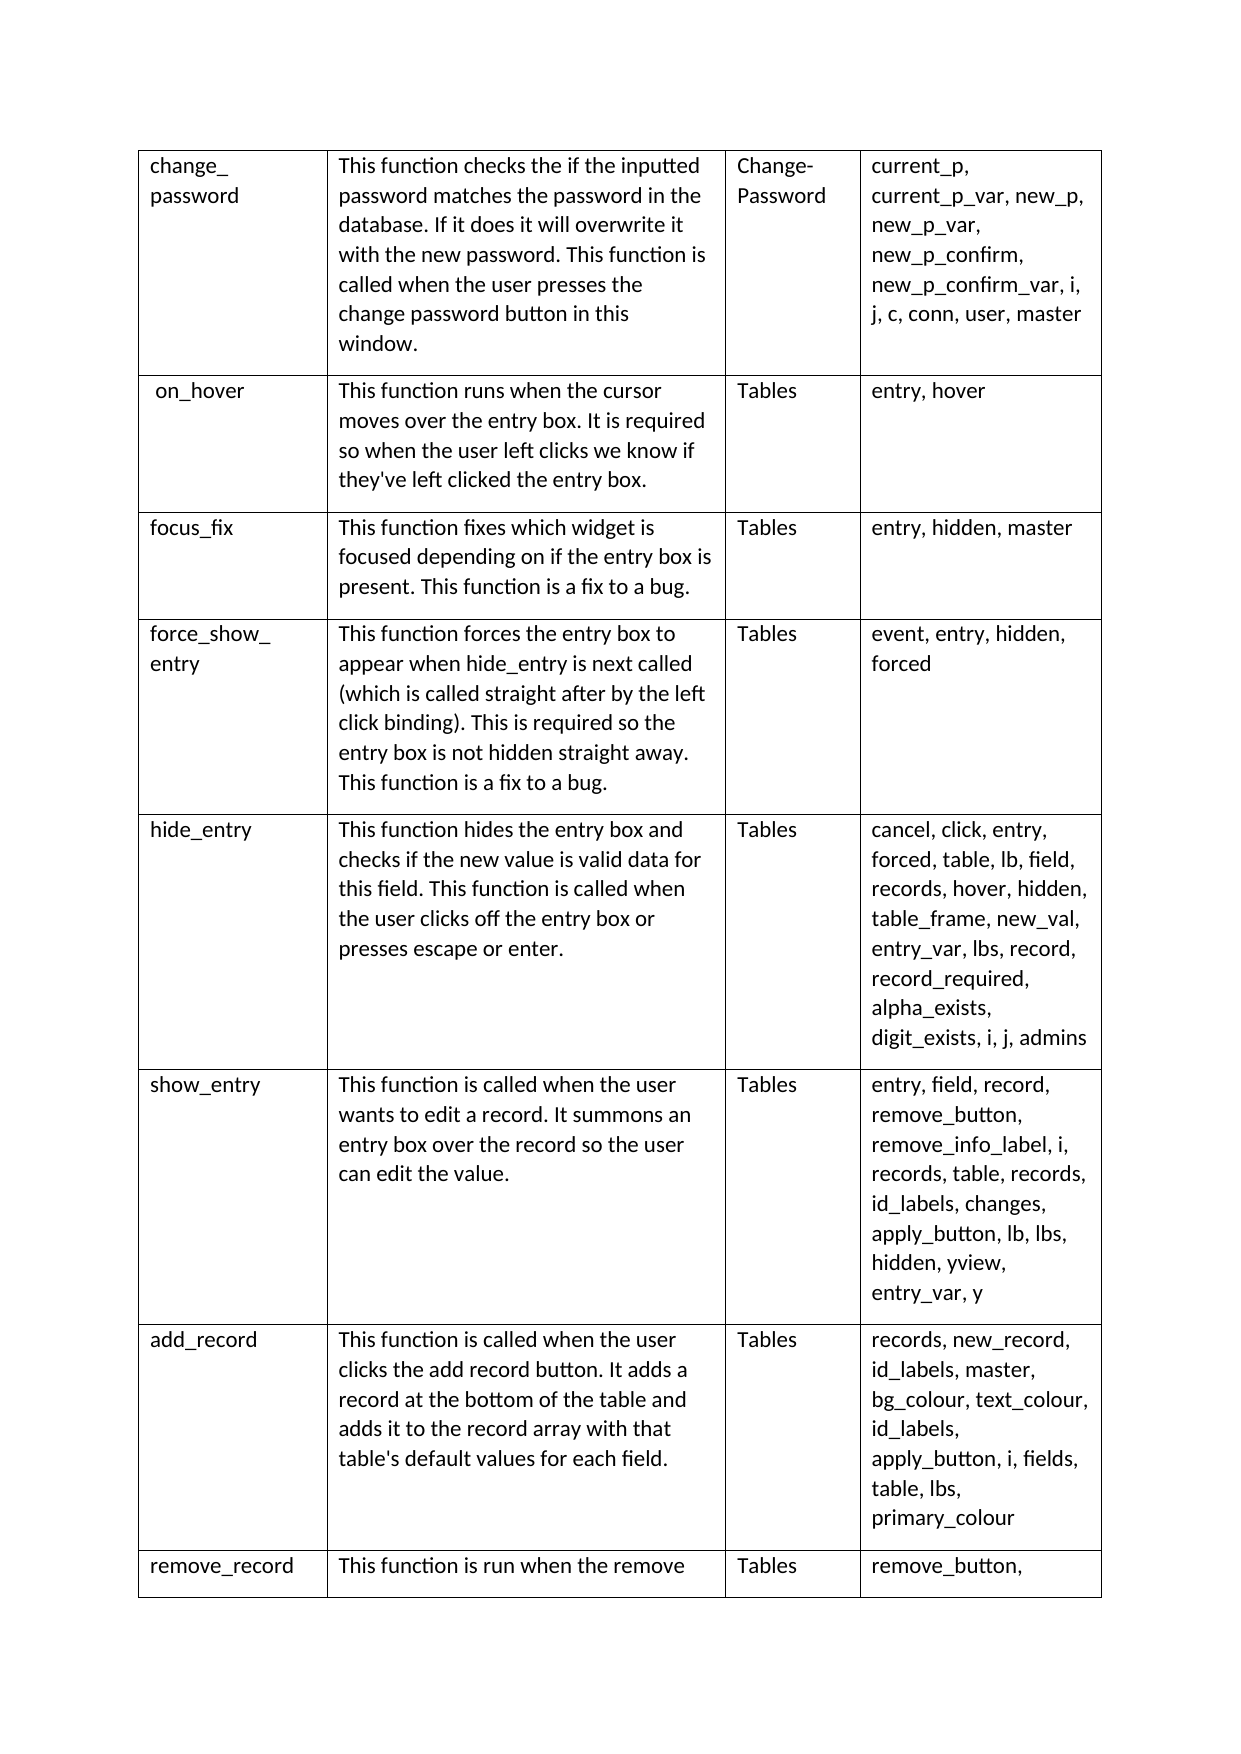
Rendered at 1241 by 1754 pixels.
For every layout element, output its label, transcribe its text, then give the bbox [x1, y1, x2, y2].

table_cell This function is called when the user wants to edit a record. It summons an entry box over the record so the user can edit the value. [328, 1070, 725, 1324]
table_cell hide_entry [139, 815, 327, 1069]
table_cell This function forces the entry box to appear when hide_entry is next called (which is called straight after by the left click binding). This is required so the entry box is not hidden straight away. This function is a fix to a bug. [328, 620, 725, 814]
table_cell entry, hidden, master [861, 513, 1101, 618]
table_cell Tables [726, 815, 860, 1069]
table_cell This function runs when the cursor moves over the entry box. It is required so when the user left clicks we know if they've left clicked the entry box. [328, 376, 725, 512]
table_cell entry, field, record, remove_button, remove_info_label, i, records, table, records, id_labels, changes, apply_button, lb, lbs, hidden, yview, entry_var, y [861, 1070, 1101, 1324]
table_cell This function is called when the user clicks the add record button. It adds a record at the bottom of the table and adds it to the record array with that table's default values for each field. [328, 1325, 725, 1550]
table_cell show_entry [139, 1070, 327, 1324]
table_cell add_record [139, 1325, 327, 1550]
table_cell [861, 1551, 1101, 1597]
table_cell Tables [726, 513, 860, 618]
table_cell entry, hover [861, 376, 1101, 512]
table_cell Tables [726, 620, 860, 814]
table_cell Tables [726, 1325, 860, 1550]
table_cell Tables [726, 1551, 860, 1597]
table_cell remove_record [139, 1551, 327, 1597]
table_cell force_show_ entry [139, 620, 327, 814]
table_cell event, entry, hidden, forced [861, 620, 1101, 814]
table_cell records, new_record, id_labels, master, bg_colour, text_colour, id_labels, apply_button, i, fields, table, lbs, primary_colour [861, 1325, 1101, 1550]
table_cell change_ password [139, 151, 327, 375]
table_cell This function checks the if the inputted password matches the password in the database. If it does it will overwrite it with the new password. This function is called when the user presses the change password button in this window. [328, 151, 725, 375]
table_cell Tables [726, 1070, 860, 1324]
table_cell focus_fix [139, 513, 327, 618]
table_cell cancel, click, entry, forced, table, lb, field, records, hover, hidden, table_frame, new_val, entry_var, lbs, record, record_required, alpha_exists, digit_exists, i, j, admins [861, 815, 1101, 1069]
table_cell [328, 1551, 725, 1597]
table_cell on_hover [139, 376, 327, 512]
table_cell Change-Password [726, 151, 860, 375]
table_cell This function hides the entry box and checks if the new value is valid data for this field. This function is called when the user clicks off the entry box or presses escape or enter. [328, 815, 725, 1069]
table_cell Tables [726, 376, 860, 512]
table_cell current_p, current_p_var, new_p, new_p_var, new_p_confirm, new_p_confirm_var, i, j, c, conn, user, master [861, 151, 1101, 375]
table_cell This function fixes which widget is focused depending on if the entry box is present. This function is a fix to a bug. [328, 513, 725, 618]
